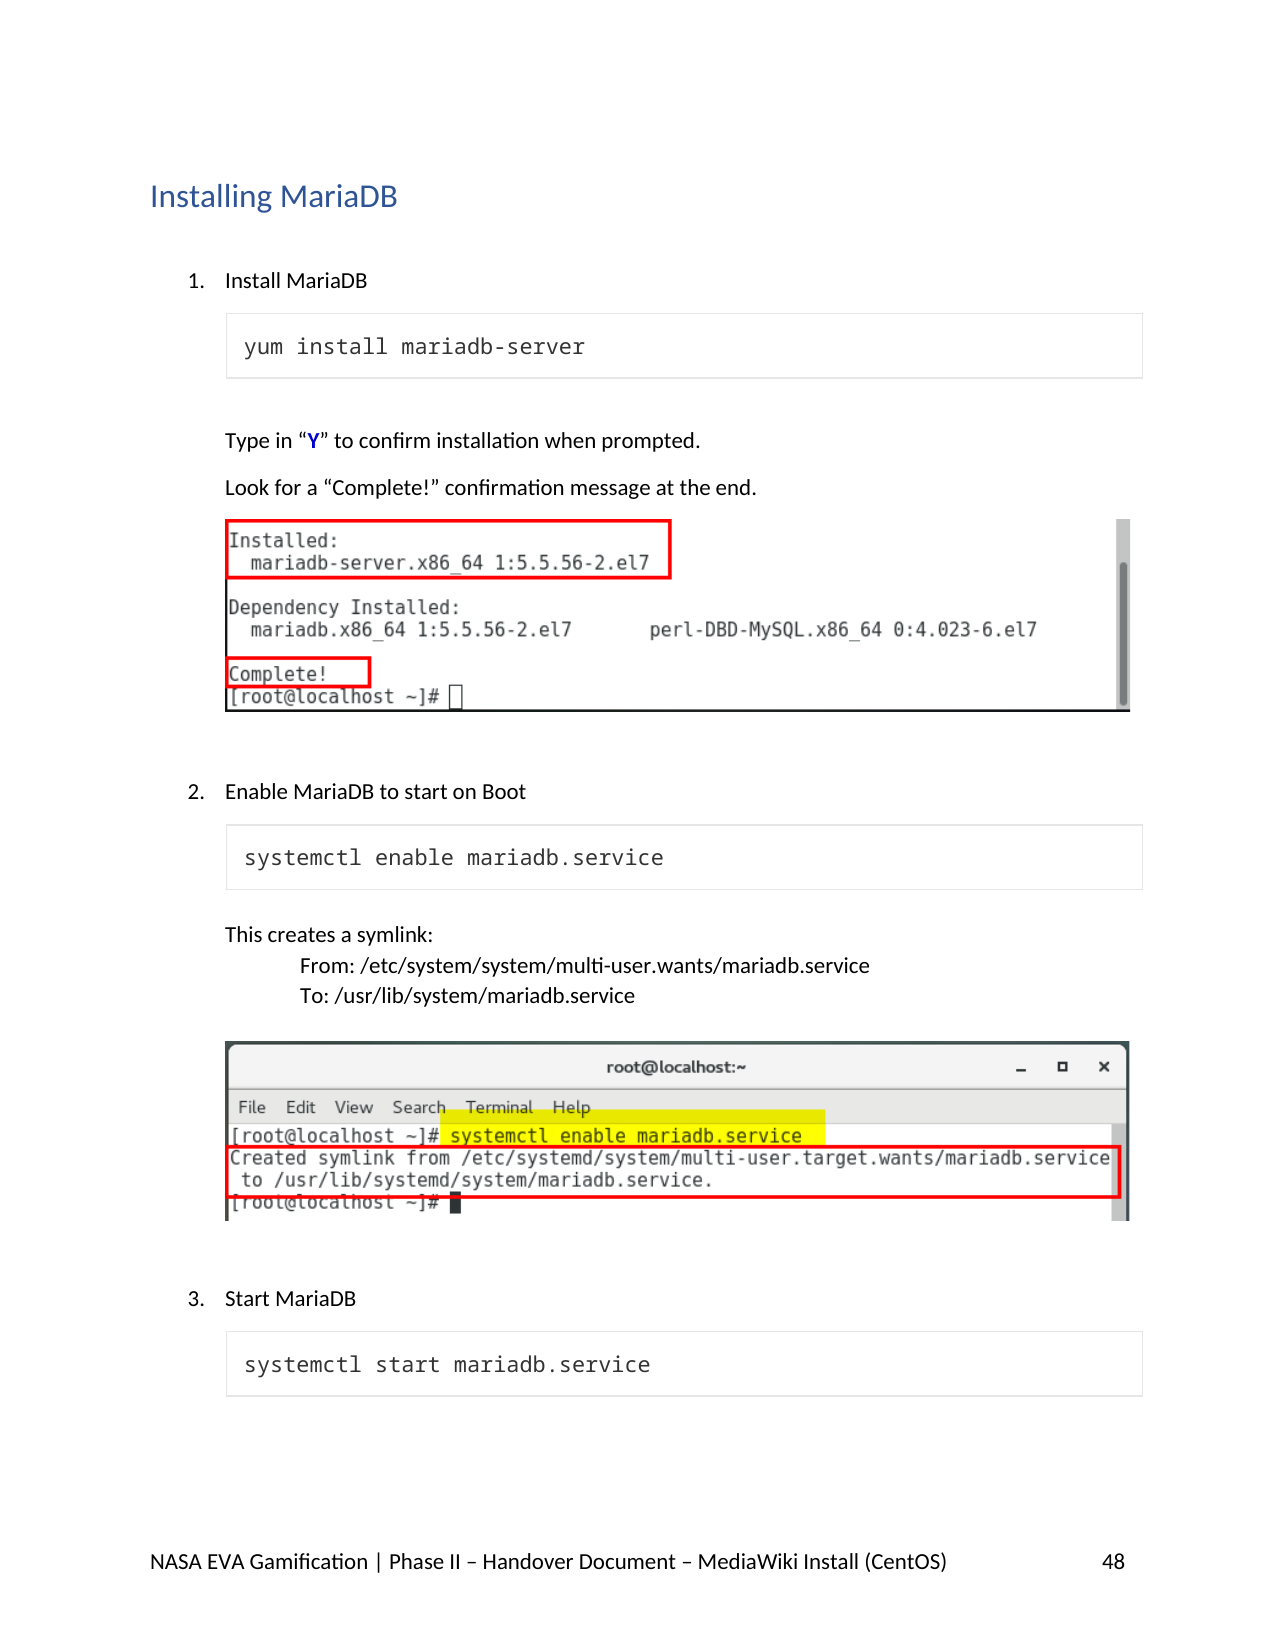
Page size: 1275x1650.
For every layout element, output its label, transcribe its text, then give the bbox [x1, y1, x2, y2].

picture [225, 1041, 1130, 1221]
text systemctl enable mariadb.service [227, 826, 1142, 889]
picture [225, 519, 1131, 712]
subtitle Installing MariaDB [150, 175, 1125, 216]
text systemctl start mariadb.service [227, 1332, 1142, 1395]
list From: /etc/system/system/multi-user.wants/mariadb.service [225, 951, 1125, 979]
list Install MariaDB [187, 266, 1125, 294]
list Enable MariaDB to start on Boot [187, 777, 1125, 805]
list To: /usr/lib/system/mariadb.service [225, 981, 1125, 1009]
list Start MariaDB [187, 1284, 1125, 1312]
text yum install mariadb-server [227, 314, 1142, 377]
list This creates a symlink: [225, 921, 1125, 948]
text Look for a “Complete!” confirmation message at the end. [150, 473, 1125, 501]
text Type in “Y” to confirm installation when prompted. [150, 426, 1125, 454]
